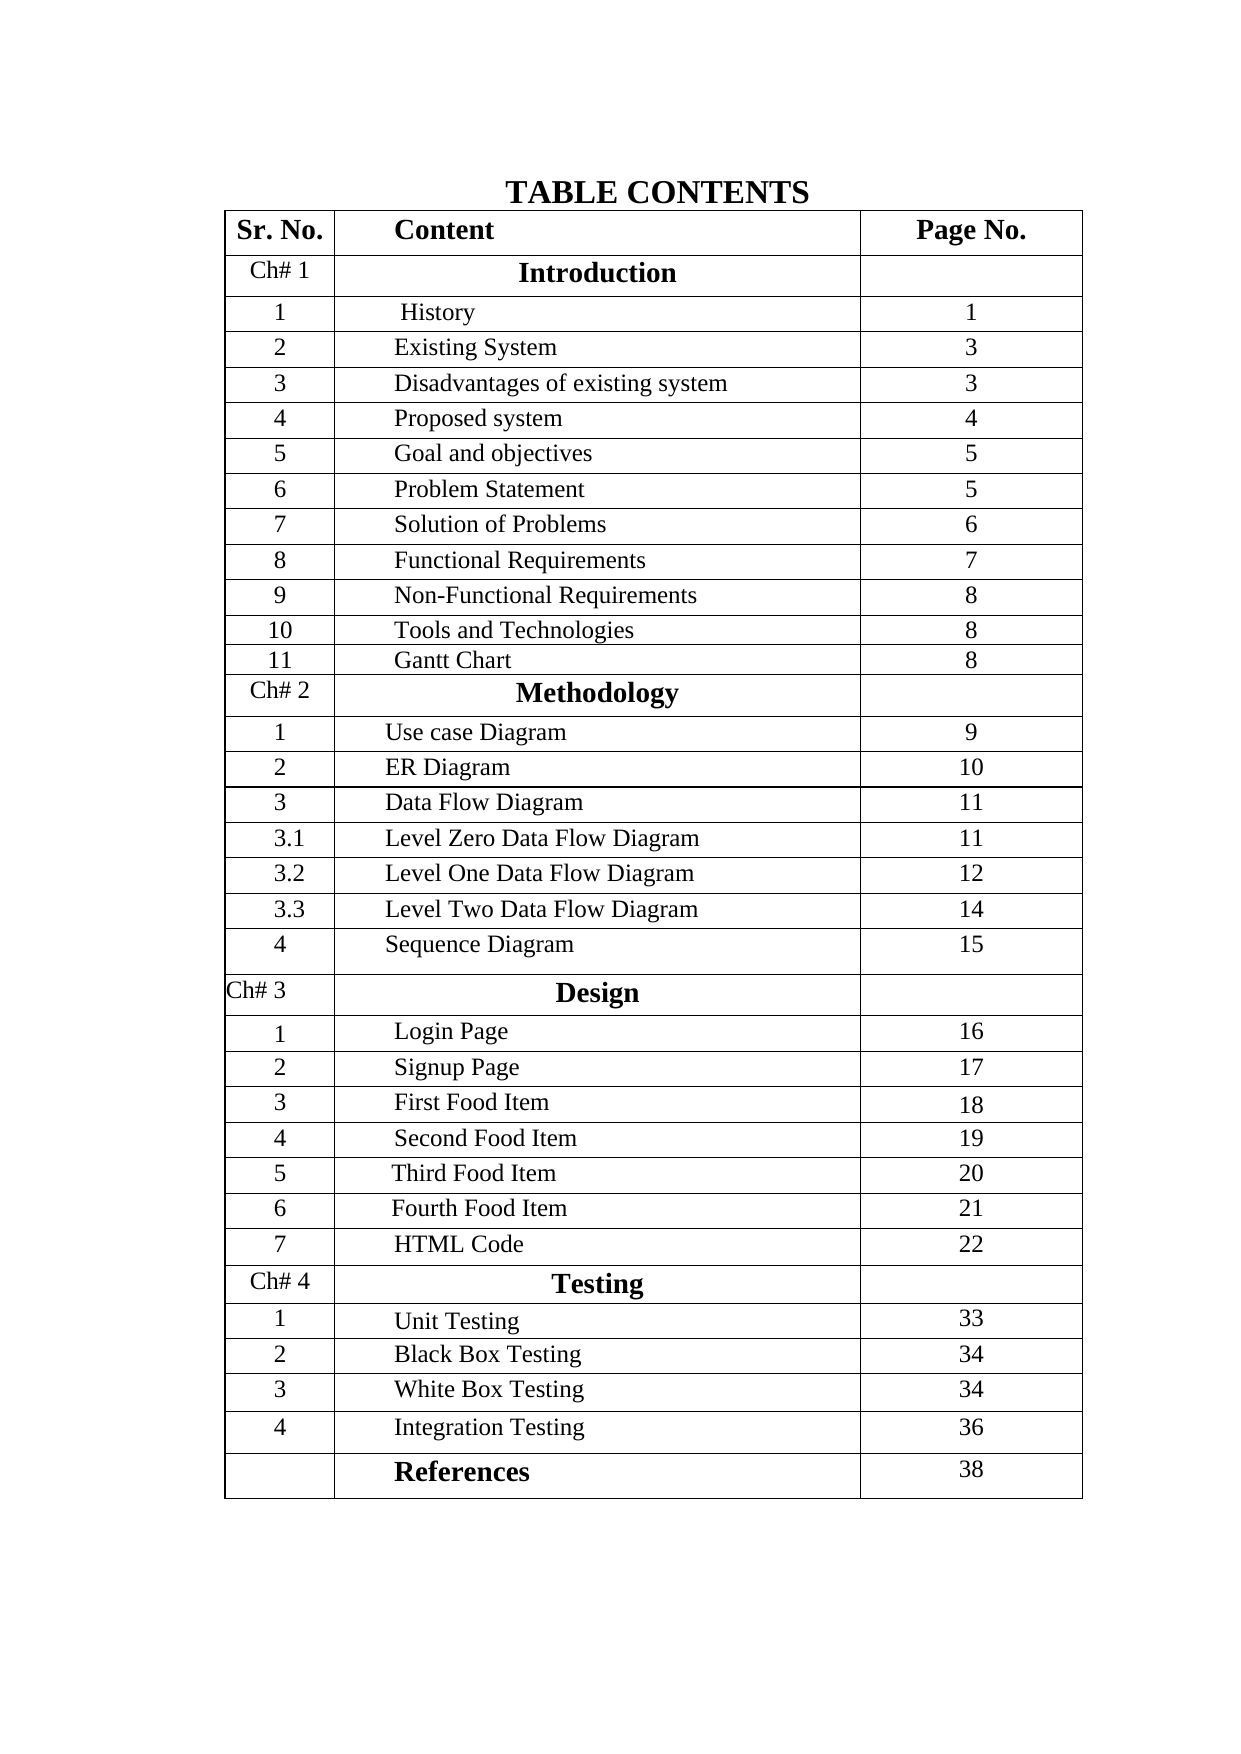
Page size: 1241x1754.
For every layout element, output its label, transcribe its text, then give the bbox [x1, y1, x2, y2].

table_cell 2 [226, 752, 334, 786]
table_cell Solution of Problems [335, 509, 860, 544]
table_cell Design [335, 975, 860, 1015]
table_cell 5 [226, 439, 334, 473]
table_cell 15 [861, 929, 1082, 974]
table_cell Sequence Diagram [335, 929, 860, 974]
table_cell 6 [861, 509, 1082, 544]
table_cell 2 [226, 1052, 334, 1086]
table_cell 9 [226, 580, 334, 614]
table_cell 22 [861, 1229, 1082, 1265]
table_cell 21 [861, 1194, 1082, 1228]
table_cell Ch# 3 [226, 975, 334, 1015]
table_cell Methodology [335, 675, 860, 716]
table_cell 1 [226, 1016, 334, 1051]
table_cell 2 [226, 332, 334, 367]
table_cell 14 [861, 894, 1082, 928]
table_cell Login Page [335, 1016, 860, 1051]
table_cell 10 [861, 752, 1082, 786]
table_cell Gantt Chart [335, 645, 860, 674]
table_cell Tools and Technologies [335, 616, 860, 644]
table_cell 6 [226, 474, 334, 508]
table_cell 18 [861, 1087, 1082, 1122]
table_cell ER Diagram [335, 752, 860, 786]
table_cell Unit Testing [335, 1304, 860, 1338]
table_cell 4 [226, 929, 334, 974]
table_cell HTML Code [335, 1229, 860, 1265]
table_cell Non-Functional Requirements [335, 580, 860, 614]
table_cell Data Flow Diagram [335, 788, 860, 822]
table_cell 6 [226, 1194, 334, 1228]
table_cell 3 [861, 368, 1082, 402]
table_cell Fourth Food Item [335, 1194, 860, 1228]
table_cell First Food Item [335, 1087, 860, 1122]
table_cell Use case Diagram [335, 717, 860, 751]
table_cell Signup Page [335, 1052, 860, 1086]
table_cell 4 [226, 1123, 334, 1157]
table_cell 5 [861, 439, 1082, 473]
table_cell Level Two Data Flow Diagram [335, 894, 860, 928]
table_cell 33 [861, 1304, 1082, 1338]
table_cell 8 [226, 545, 334, 579]
table_cell Goal and objectives [335, 439, 860, 473]
table_cell 16 [861, 1016, 1082, 1051]
table_cell 7 [226, 509, 334, 544]
table_cell 10 [226, 616, 334, 644]
table_cell Functional Requirements [335, 545, 860, 579]
table_cell 1 [226, 717, 334, 751]
table_cell [861, 256, 1082, 296]
table_cell 20 [861, 1158, 1082, 1192]
table_cell 8 [861, 645, 1082, 674]
table_cell 9 [861, 717, 1082, 751]
table_cell References [335, 1454, 860, 1497]
table_cell 11 [861, 823, 1082, 857]
table_cell [861, 675, 1082, 716]
table_cell Black Box Testing [335, 1339, 860, 1373]
table_cell 3 [861, 332, 1082, 367]
table_cell 8 [861, 580, 1082, 614]
table_cell 1 [226, 1304, 334, 1338]
table_header Content [335, 211, 860, 254]
table_cell 11 [226, 645, 334, 674]
table_cell Disadvantages of existing system [335, 368, 860, 402]
table_cell White Box Testing [335, 1374, 860, 1411]
table_cell 3.2 [226, 858, 334, 893]
table_cell 4 [226, 403, 334, 437]
table_cell 4 [861, 403, 1082, 437]
table_cell 1 [226, 297, 334, 331]
table_header Page No. [861, 211, 1082, 254]
table_cell Ch# 1 [226, 256, 334, 296]
table_cell [861, 1266, 1082, 1302]
table_header Sr. No. [226, 211, 334, 254]
table_cell 8 [861, 616, 1082, 644]
table_cell 3 [226, 368, 334, 402]
table_cell Problem Statement [335, 474, 860, 508]
table_cell Introduction [335, 256, 860, 296]
table_cell 4 [226, 1412, 334, 1453]
table_cell Integration Testing [335, 1412, 860, 1453]
table_cell Existing System [335, 332, 860, 367]
table_cell 11 [861, 788, 1082, 822]
table_cell Ch# 4 [226, 1266, 334, 1302]
table_cell Level Zero Data Flow Diagram [335, 823, 860, 857]
table_cell Ch# 2 [226, 675, 334, 716]
table_cell 3 [226, 1374, 334, 1411]
text TABLE CONTENTS [225, 172, 1090, 210]
table_cell 34 [861, 1374, 1082, 1411]
table_cell 3 [226, 1087, 334, 1122]
table_cell 2 [226, 1339, 334, 1373]
table_cell History [335, 297, 860, 331]
table_cell Second Food Item [335, 1123, 860, 1157]
table_cell Proposed system [335, 403, 860, 437]
table_cell 5 [226, 1158, 334, 1192]
table_cell 7 [226, 1229, 334, 1265]
table_cell 34 [861, 1339, 1082, 1373]
table_cell 3.1 [226, 823, 334, 857]
table_cell 17 [861, 1052, 1082, 1086]
table_cell [861, 975, 1082, 1015]
table_cell Level One Data Flow Diagram [335, 858, 860, 893]
table_cell 38 [861, 1454, 1082, 1497]
table_cell Testing [335, 1266, 860, 1302]
table_cell 3 [226, 788, 334, 822]
table_cell 1 [861, 297, 1082, 331]
table_cell [226, 1454, 334, 1497]
table_cell 5 [861, 474, 1082, 508]
table_cell 36 [861, 1412, 1082, 1453]
table_cell 7 [861, 545, 1082, 579]
table_cell 3.3 [226, 894, 334, 928]
table_cell 12 [861, 858, 1082, 893]
table_cell Third Food Item [335, 1158, 860, 1192]
table_cell 19 [861, 1123, 1082, 1157]
